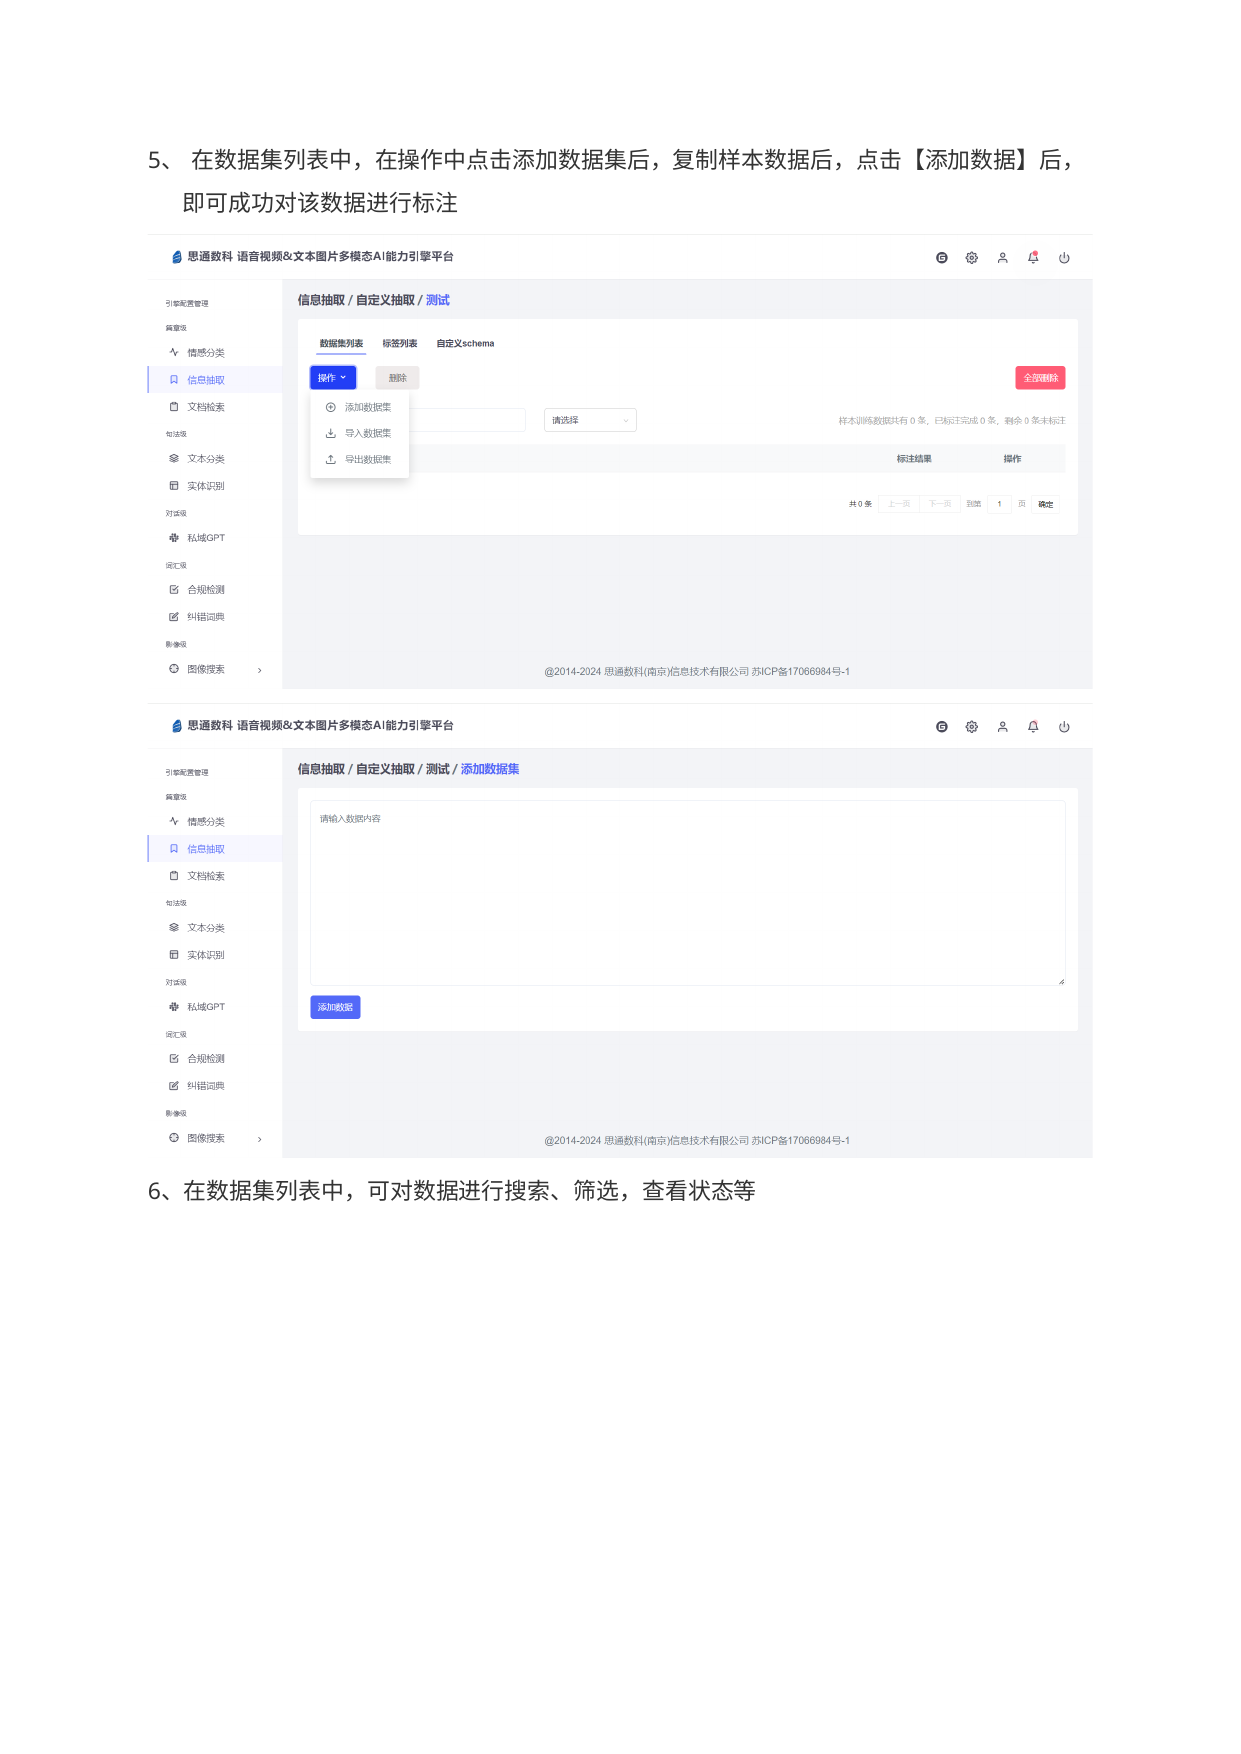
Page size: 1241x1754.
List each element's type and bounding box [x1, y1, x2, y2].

picture [147, 703, 1093, 1158]
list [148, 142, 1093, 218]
picture [147, 234, 1093, 689]
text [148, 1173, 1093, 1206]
